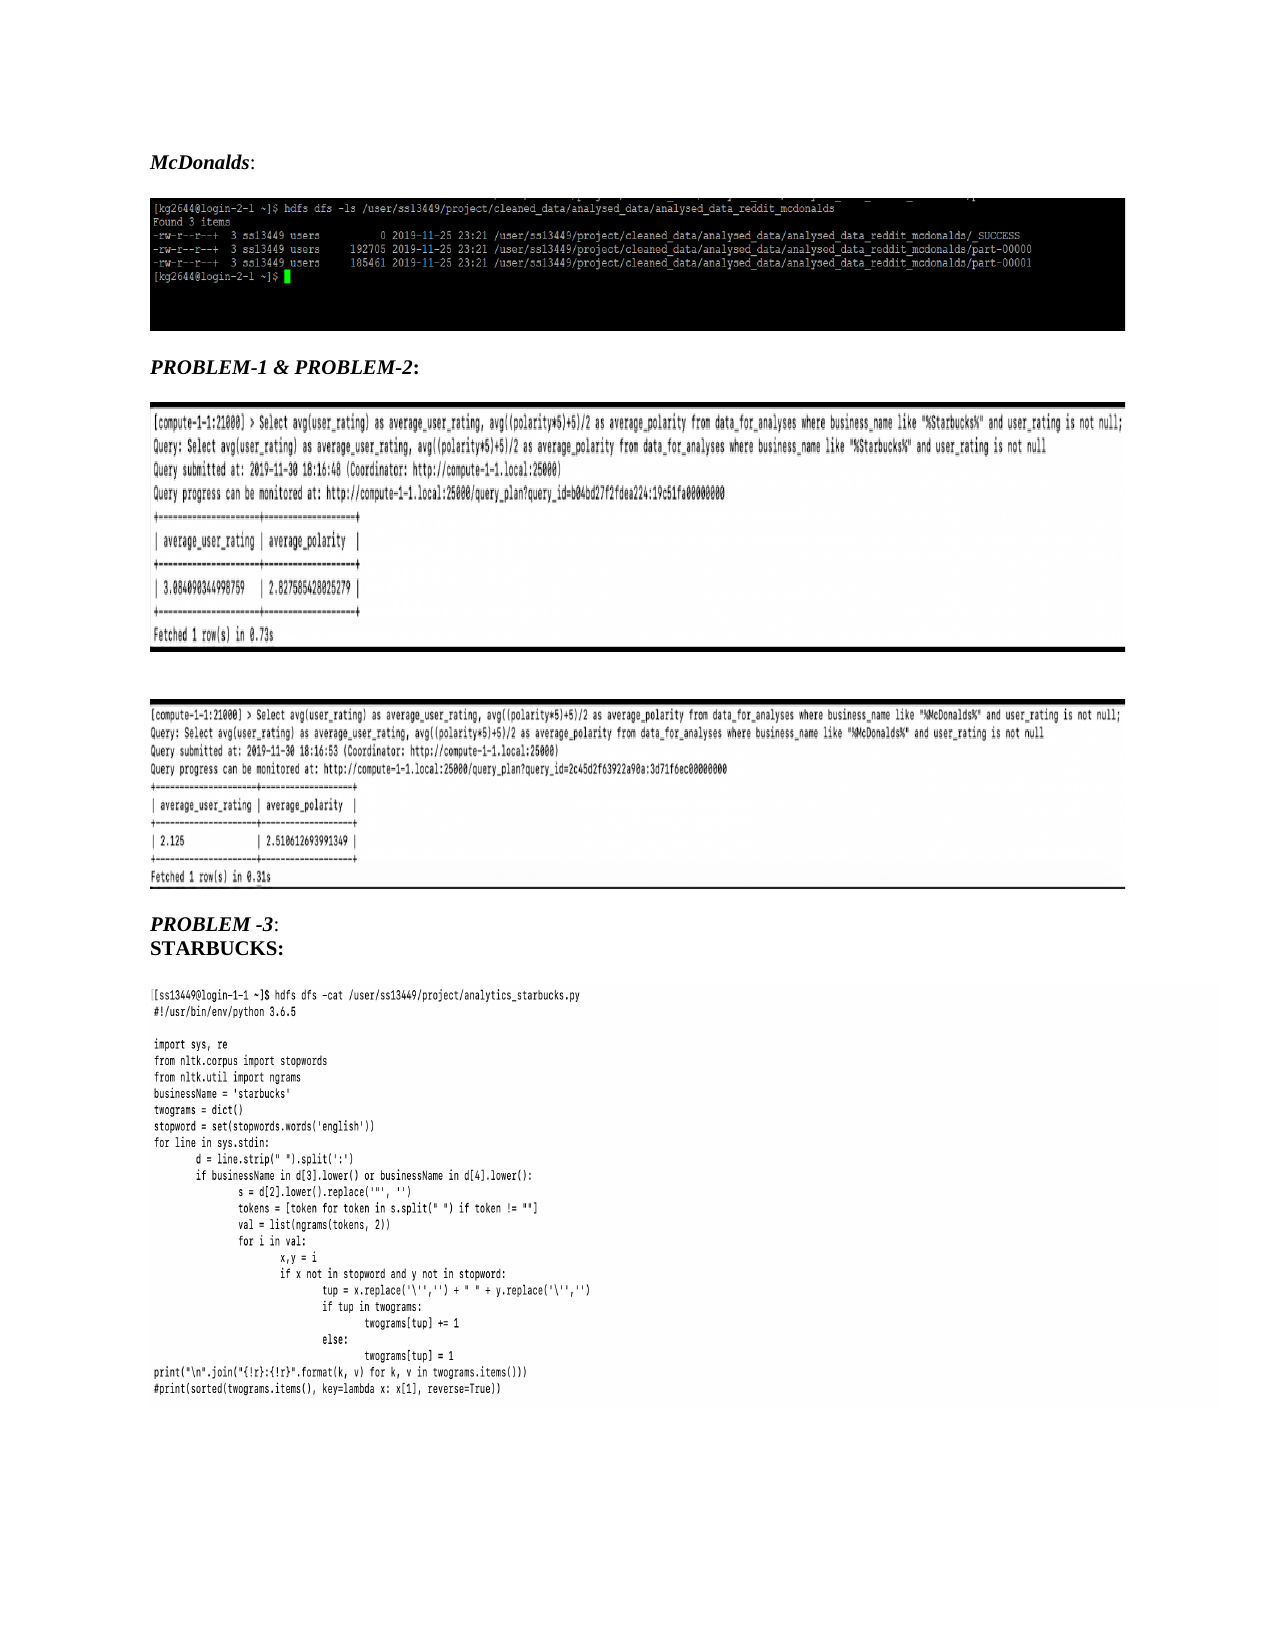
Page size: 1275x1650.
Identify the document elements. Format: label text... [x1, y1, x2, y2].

picture [150, 402, 1125, 652]
text PROBLEM-1 & PROBLEM-2: [150, 355, 1125, 379]
picture [150, 198, 1125, 331]
picture [150, 699, 1125, 889]
picture [150, 984, 1220, 1409]
text McDonalds: [150, 150, 1125, 174]
text STARBUCKS: [150, 936, 1125, 960]
text PROBLEM -3: [150, 912, 1125, 936]
